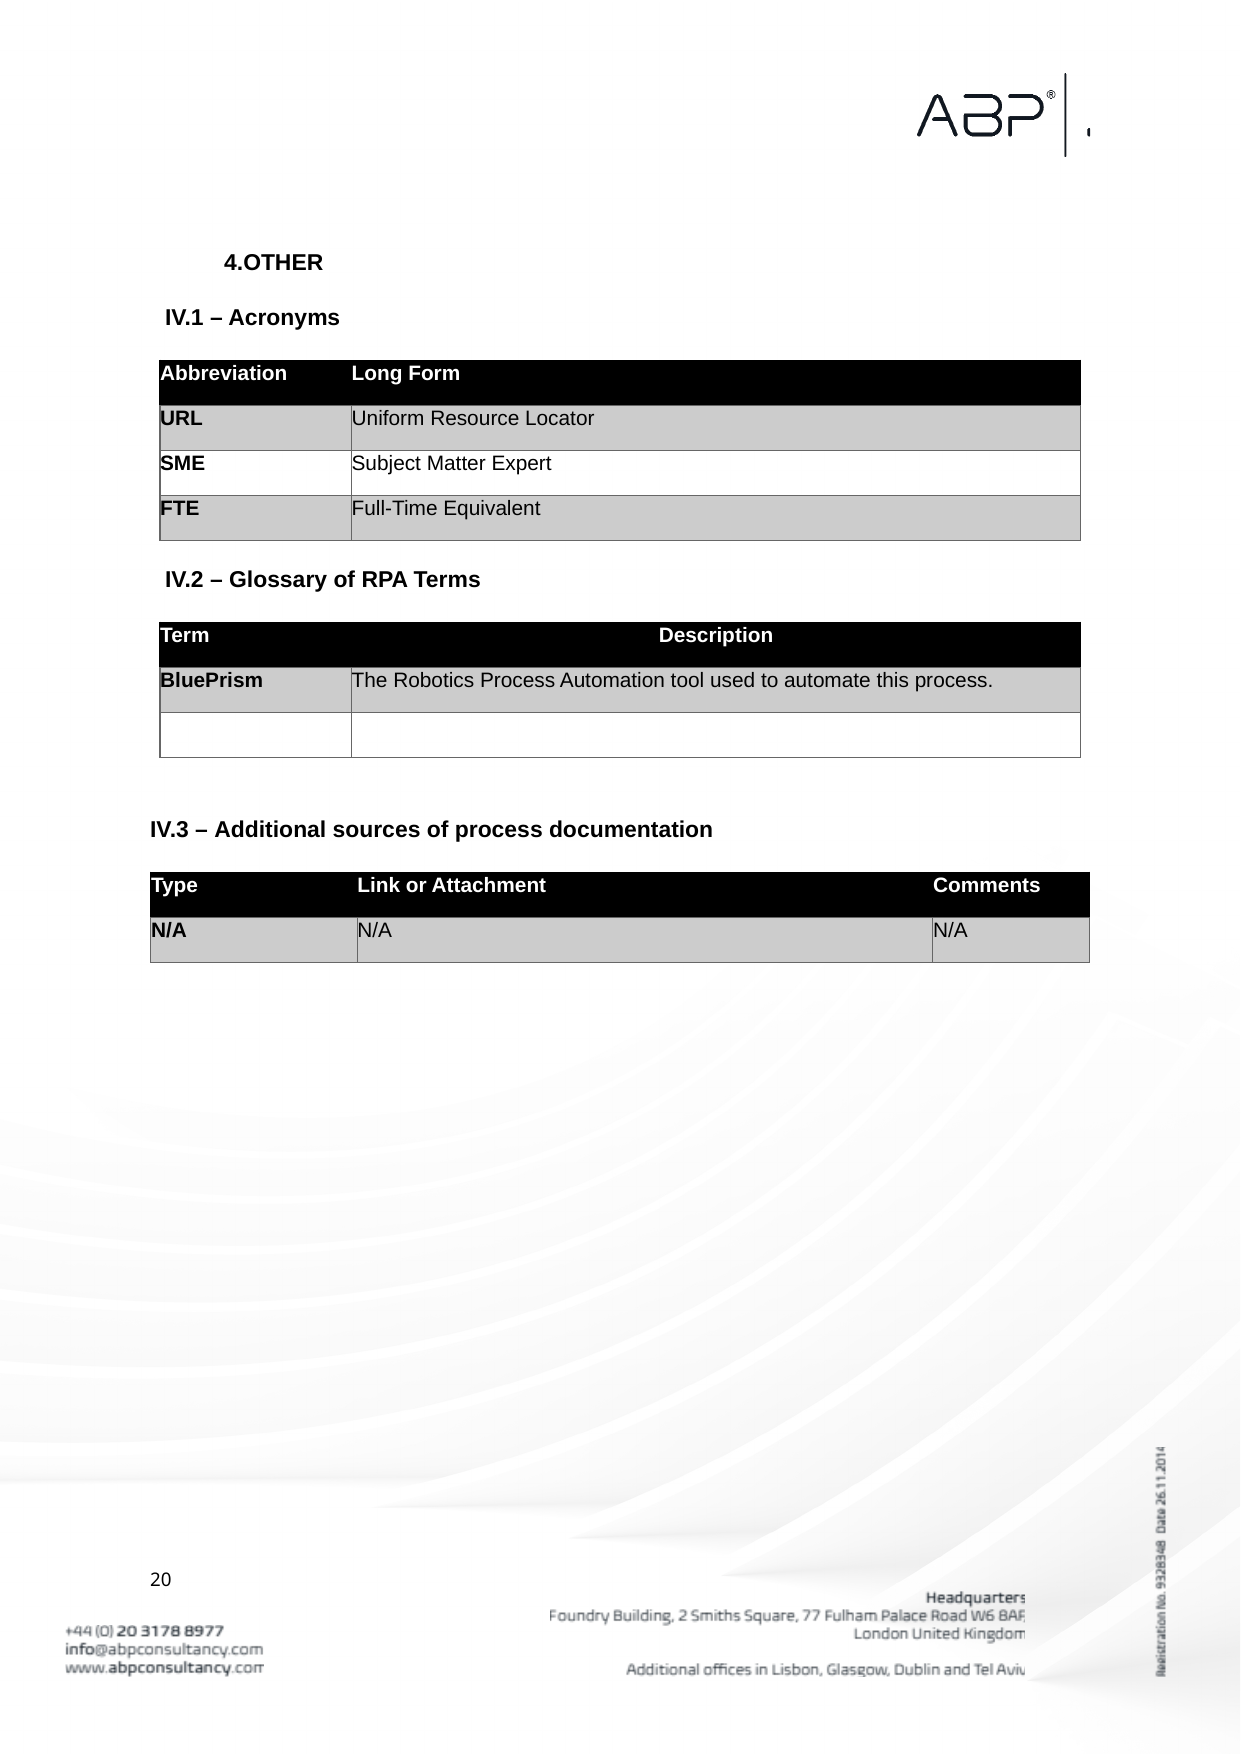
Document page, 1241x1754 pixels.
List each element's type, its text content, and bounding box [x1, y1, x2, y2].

table_cell FTE [161, 496, 351, 540]
table_header Long Form [352, 361, 1080, 405]
table_cell [352, 713, 1080, 757]
table_cell The Robotics Process Automation tool used to automate this process. [352, 668, 1080, 712]
table_header Abbreviation [161, 361, 351, 405]
table_cell URL [161, 406, 351, 450]
table_cell Uniform Resource Locator [352, 406, 1080, 450]
subtitle IV.2 – Glossary of RPA Terms [150, 566, 1090, 593]
subtitle 4.Other [224, 249, 1090, 276]
table_header Comments [933, 873, 1089, 917]
table_cell N/A [358, 918, 932, 962]
picture [0, 2, 1241, 1754]
table_header Term [161, 623, 351, 667]
table_cell BluePrism [161, 668, 351, 712]
table_header Type [151, 873, 357, 917]
table_cell N/A [933, 918, 1089, 962]
table_header Description [352, 623, 1080, 667]
table_cell N/A [151, 918, 357, 962]
subtitle IV.1 – Acronyms [150, 304, 1090, 331]
table_cell Full-Time Equivalent [352, 496, 1080, 540]
table_header Link or Attachment [358, 873, 932, 917]
subtitle IV.3 – Additional sources of process documentation [150, 816, 1090, 843]
table_cell SME [161, 451, 351, 495]
table_cell [161, 713, 351, 757]
table_cell Subject Matter Expert [352, 451, 1080, 495]
